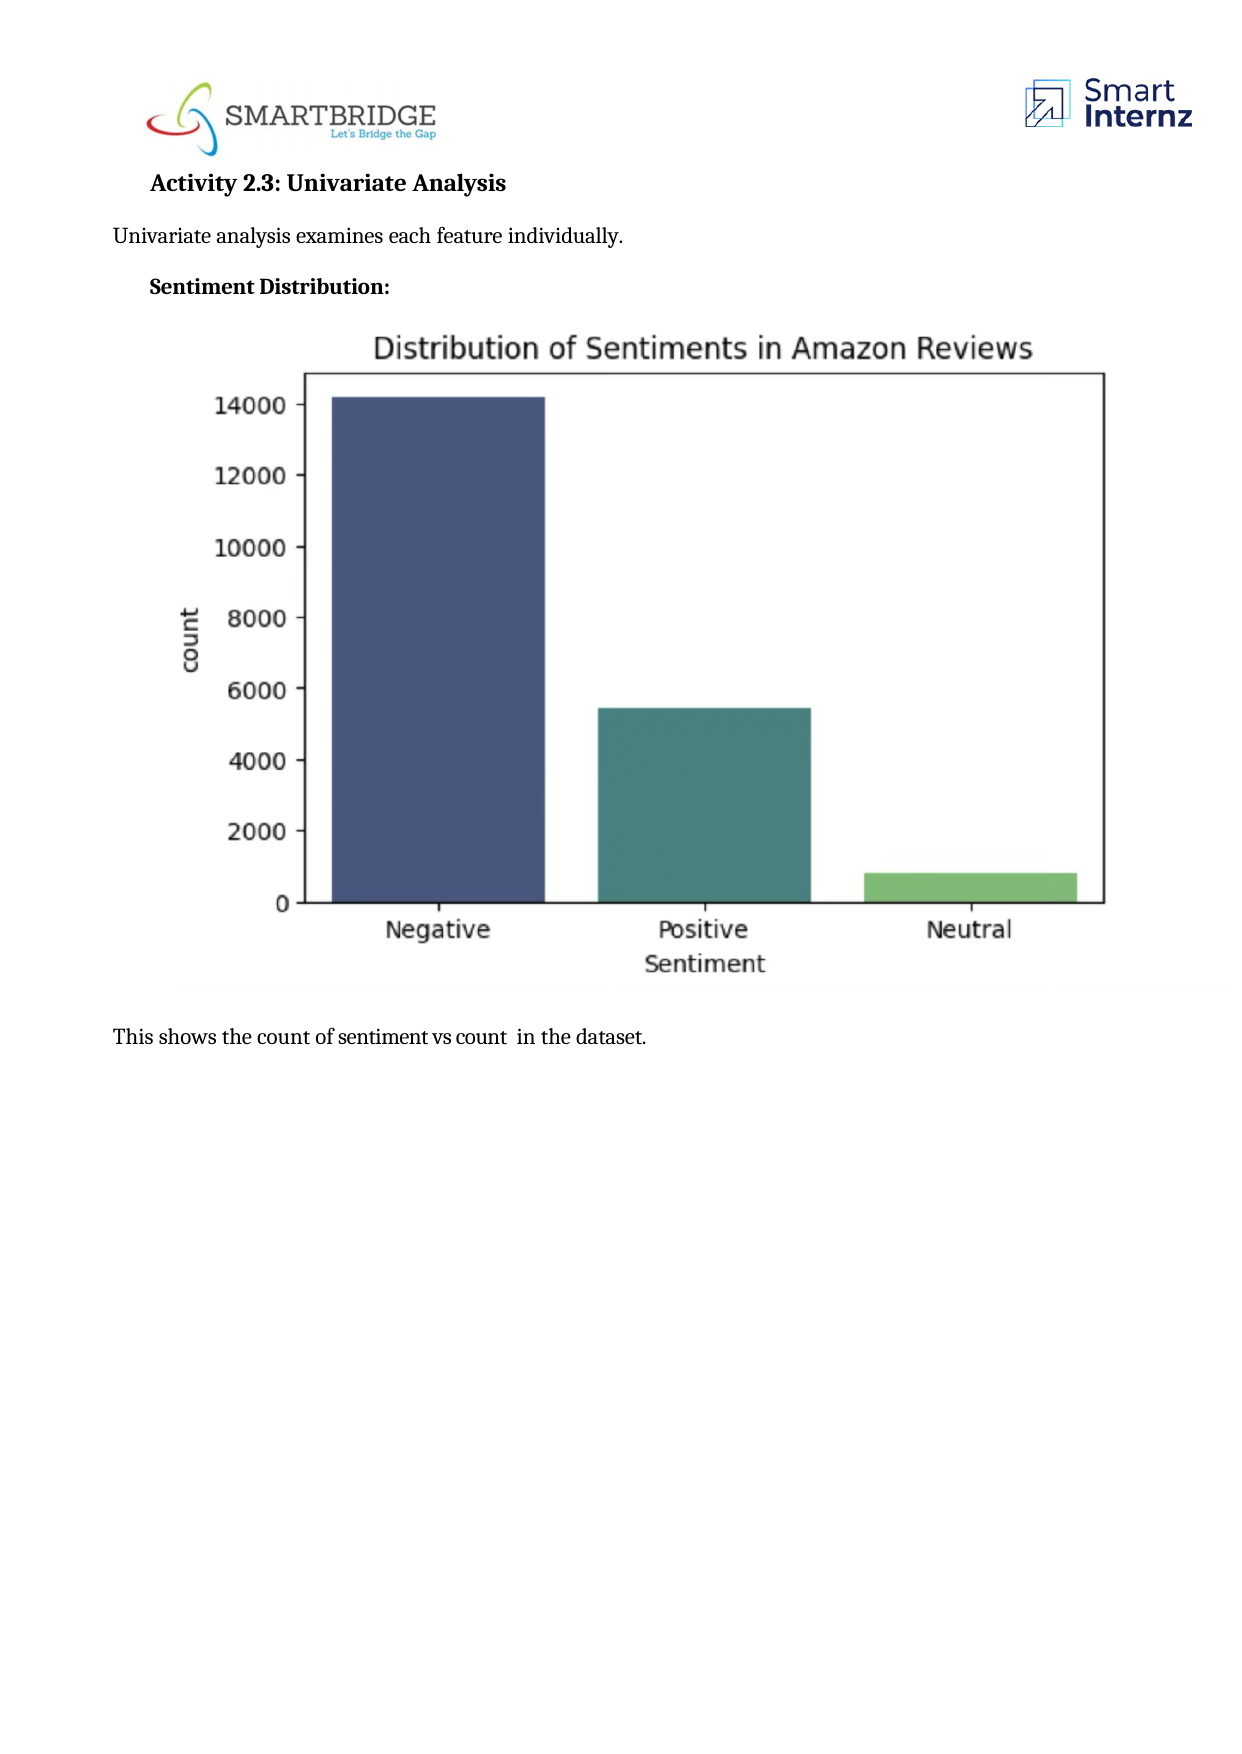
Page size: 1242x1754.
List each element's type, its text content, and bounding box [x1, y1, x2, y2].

subtitle Sentiment Distribution: [150, 274, 1183, 300]
picture [1020, 78, 1197, 127]
picture [143, 76, 439, 160]
text This shows the count of sentiment vs count in the dataset. [113, 1023, 1183, 1050]
text Univariate analysis examines each feature individually. [113, 222, 1183, 249]
subtitle Activity 2.3: Univariate Analysis [150, 169, 1183, 197]
